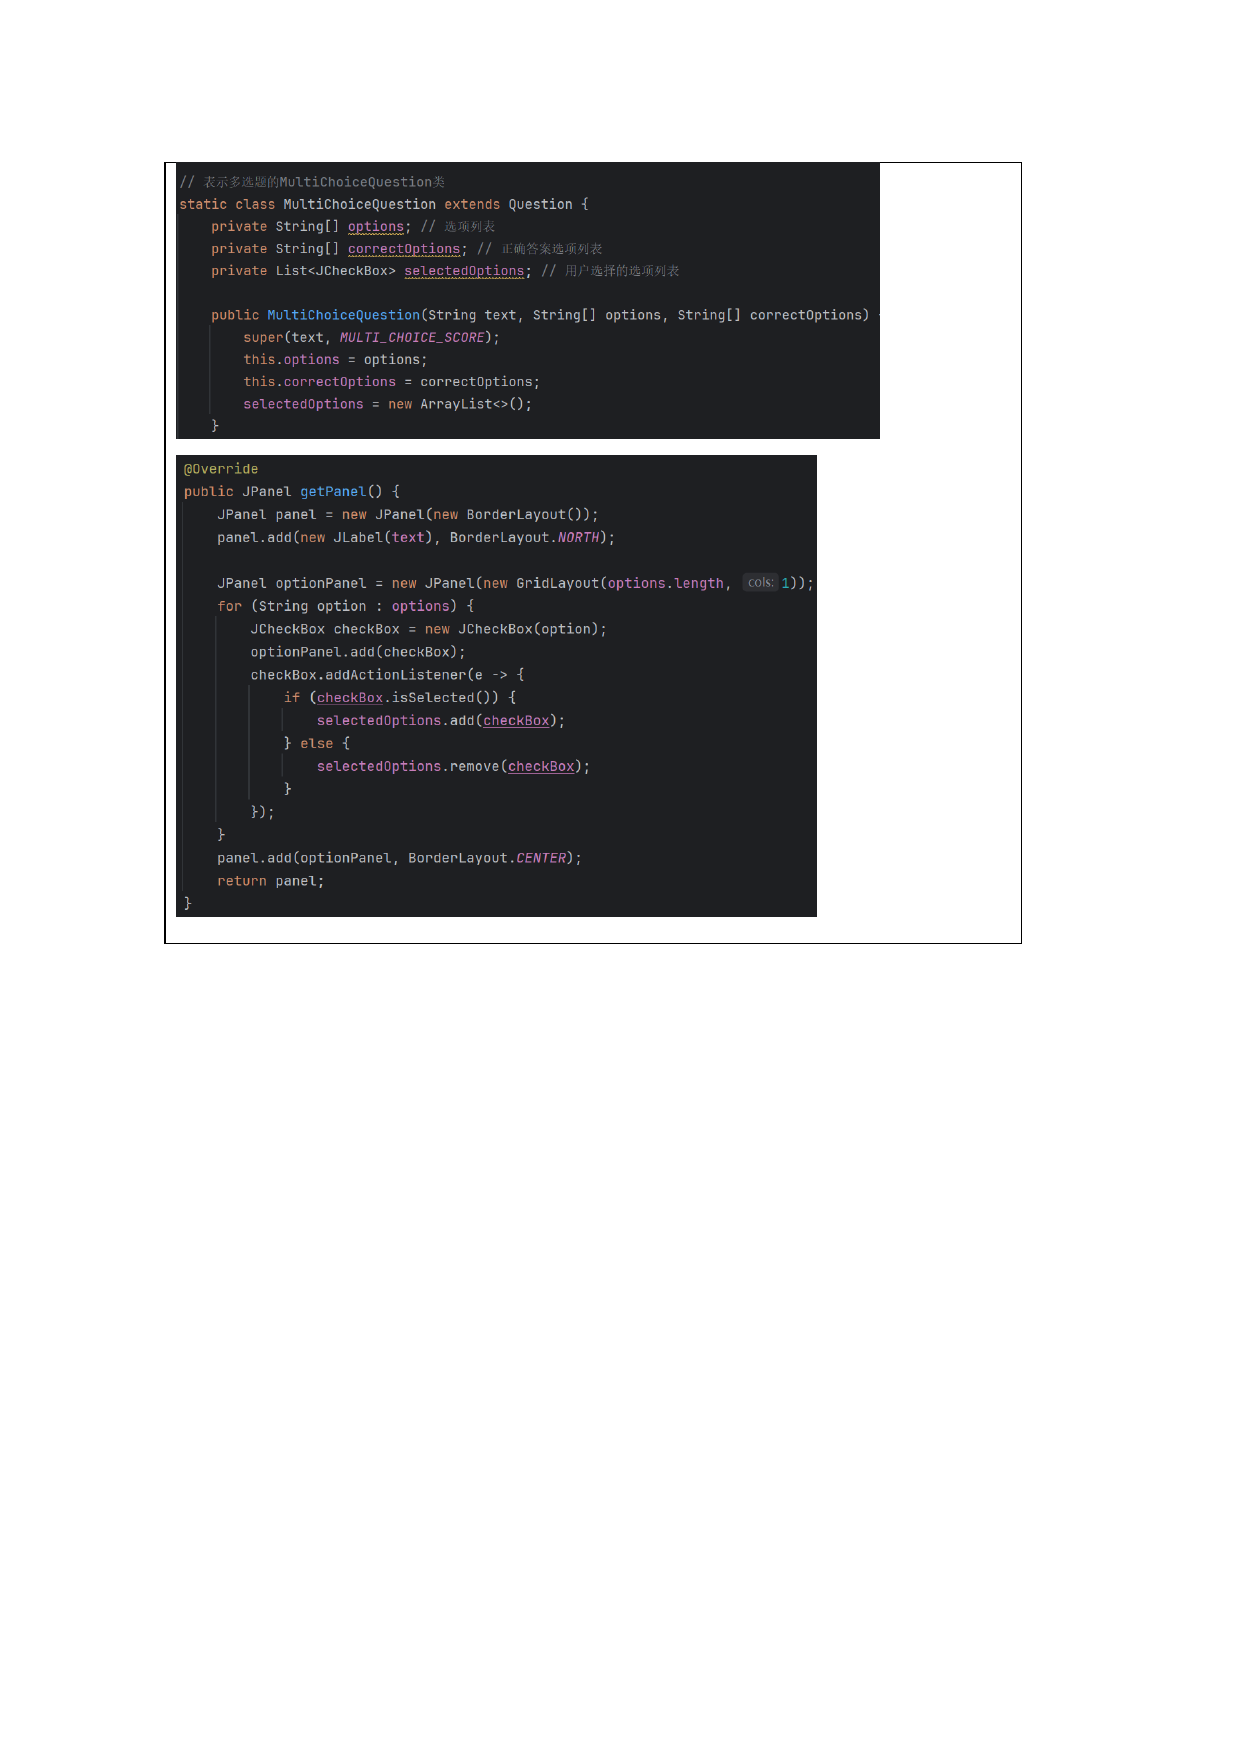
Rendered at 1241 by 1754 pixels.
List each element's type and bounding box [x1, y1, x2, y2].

picture [176, 455, 817, 917]
table_header [166, 163, 1021, 943]
picture [176, 162, 880, 439]
